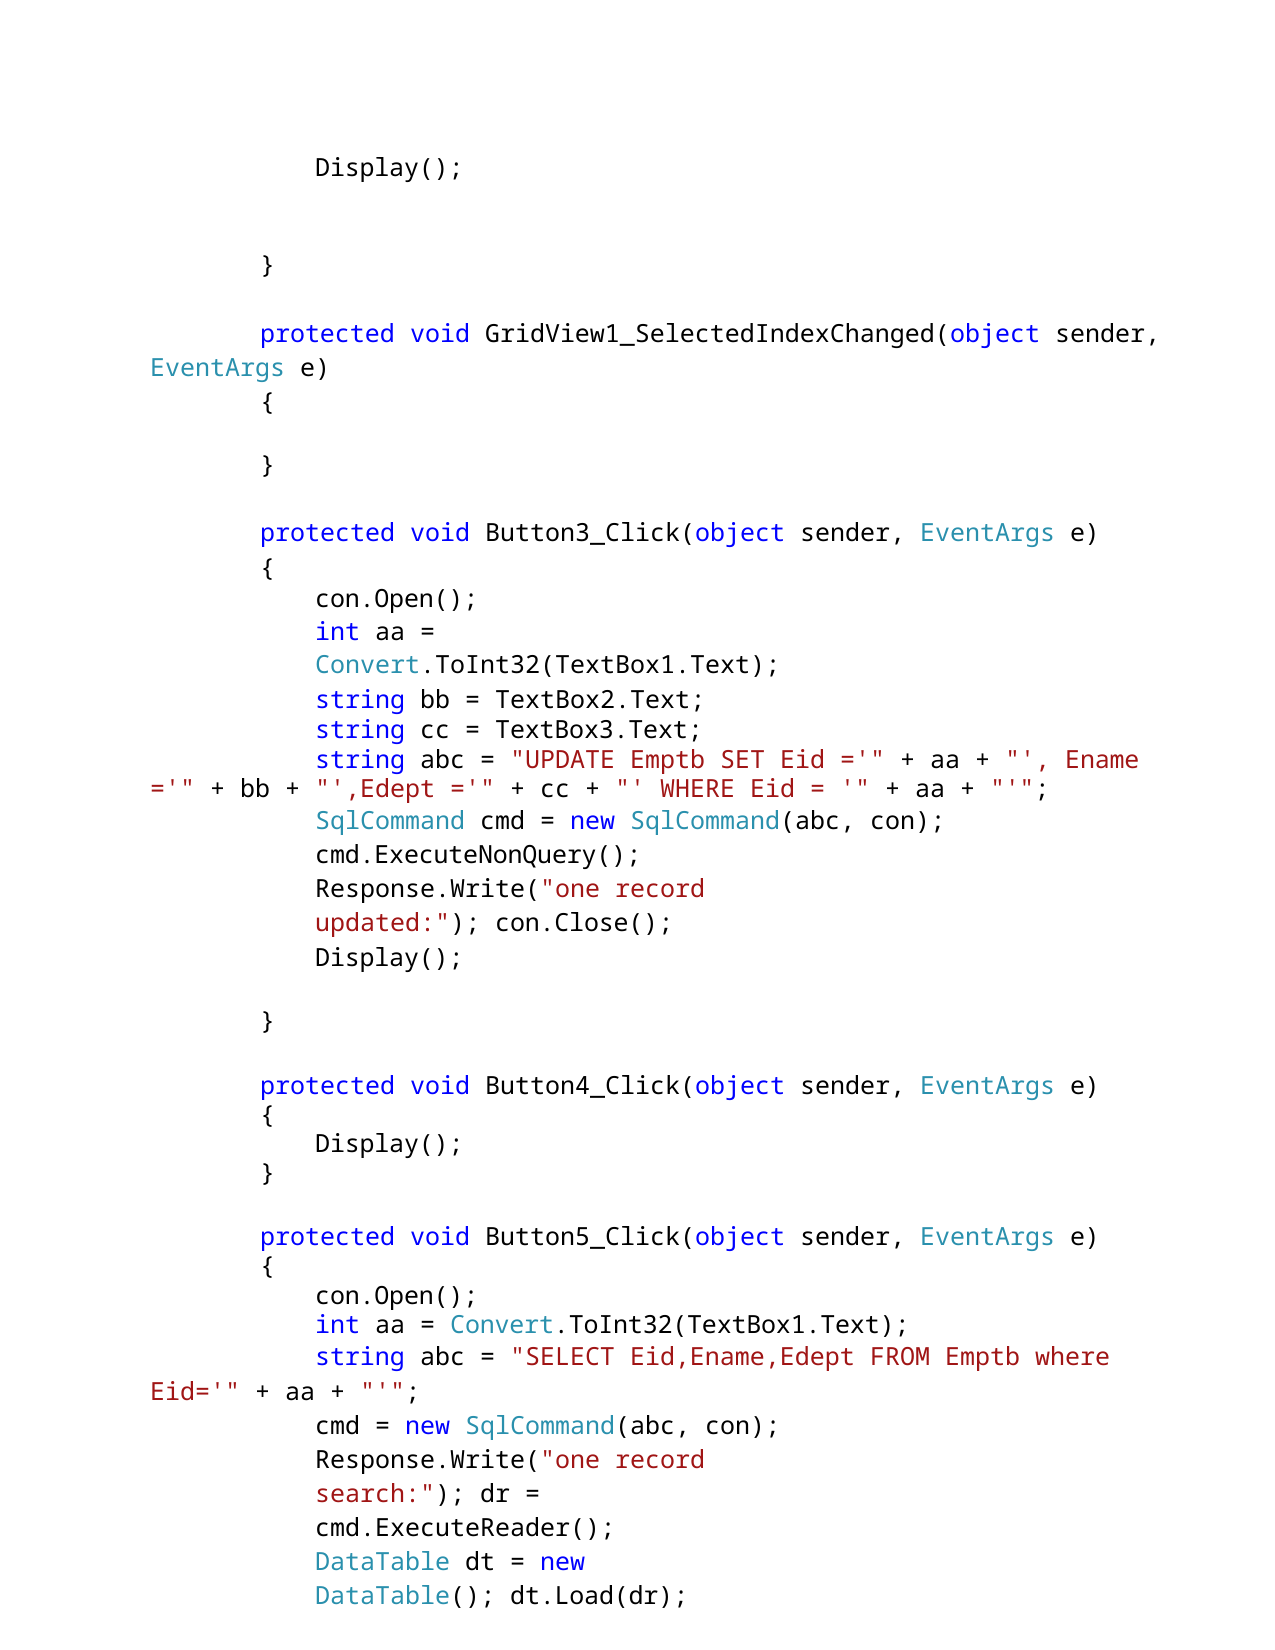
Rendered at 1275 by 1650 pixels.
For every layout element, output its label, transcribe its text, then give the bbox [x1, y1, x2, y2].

text string abc = "UPDATE Emptb SET Eid ='" + aa + "', Ename [315, 745, 1198, 774]
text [315, 1544, 745, 1612]
text string cc = TextBox3.Text; [315, 715, 1198, 745]
text Display(); [315, 939, 1198, 973]
text SqlCommand cmd = new SqlCommand(abc, con); cmd.ExecuteNonQuery(); [315, 803, 1117, 871]
text } [260, 447, 1198, 481]
text int aa = Convert.ToInt32(TextBox1.Text); string bb = TextBox2.Text; [315, 613, 872, 715]
text con.Open(); [315, 584, 1198, 613]
text Response.Write("one record updated:"); con.Close(); [315, 871, 844, 939]
text protected void Button5_Click(object sender, EventArgs e) [260, 1222, 1198, 1251]
text } [260, 1002, 1198, 1036]
text con.Open(); [315, 1281, 1198, 1310]
text Display(); [315, 1129, 1198, 1159]
text Display(); [315, 150, 1198, 184]
text protected void Button4_Click(object sender, EventArgs e) [260, 1071, 1198, 1100]
text { [260, 1100, 1198, 1129]
text { [260, 384, 1198, 418]
text protected void GridView1_SelectedIndexChanged(object sender, EventArgs e) [150, 315, 1198, 383]
text int aa = Convert.ToInt32(TextBox1.Text); [315, 1310, 1198, 1339]
text ='" + bb + "',Edept ='" + cc + "' WHERE Eid = '" + aa + "'"; [150, 774, 1198, 803]
text string abc = "SELECT Eid,Ename,Edept FROM Emptb where Eid='" + aa + "'"; [150, 1339, 1117, 1407]
text { [260, 549, 1198, 583]
text } [260, 1159, 1198, 1188]
text cmd = new SqlCommand(abc, con); Response.Write("one record search:"); dr = cmd.ExecuteReader(); [315, 1407, 844, 1544]
text protected void Button3_Click(object sender, EventArgs e) [260, 515, 1198, 549]
text { [260, 1251, 1198, 1280]
text } [260, 247, 1198, 281]
